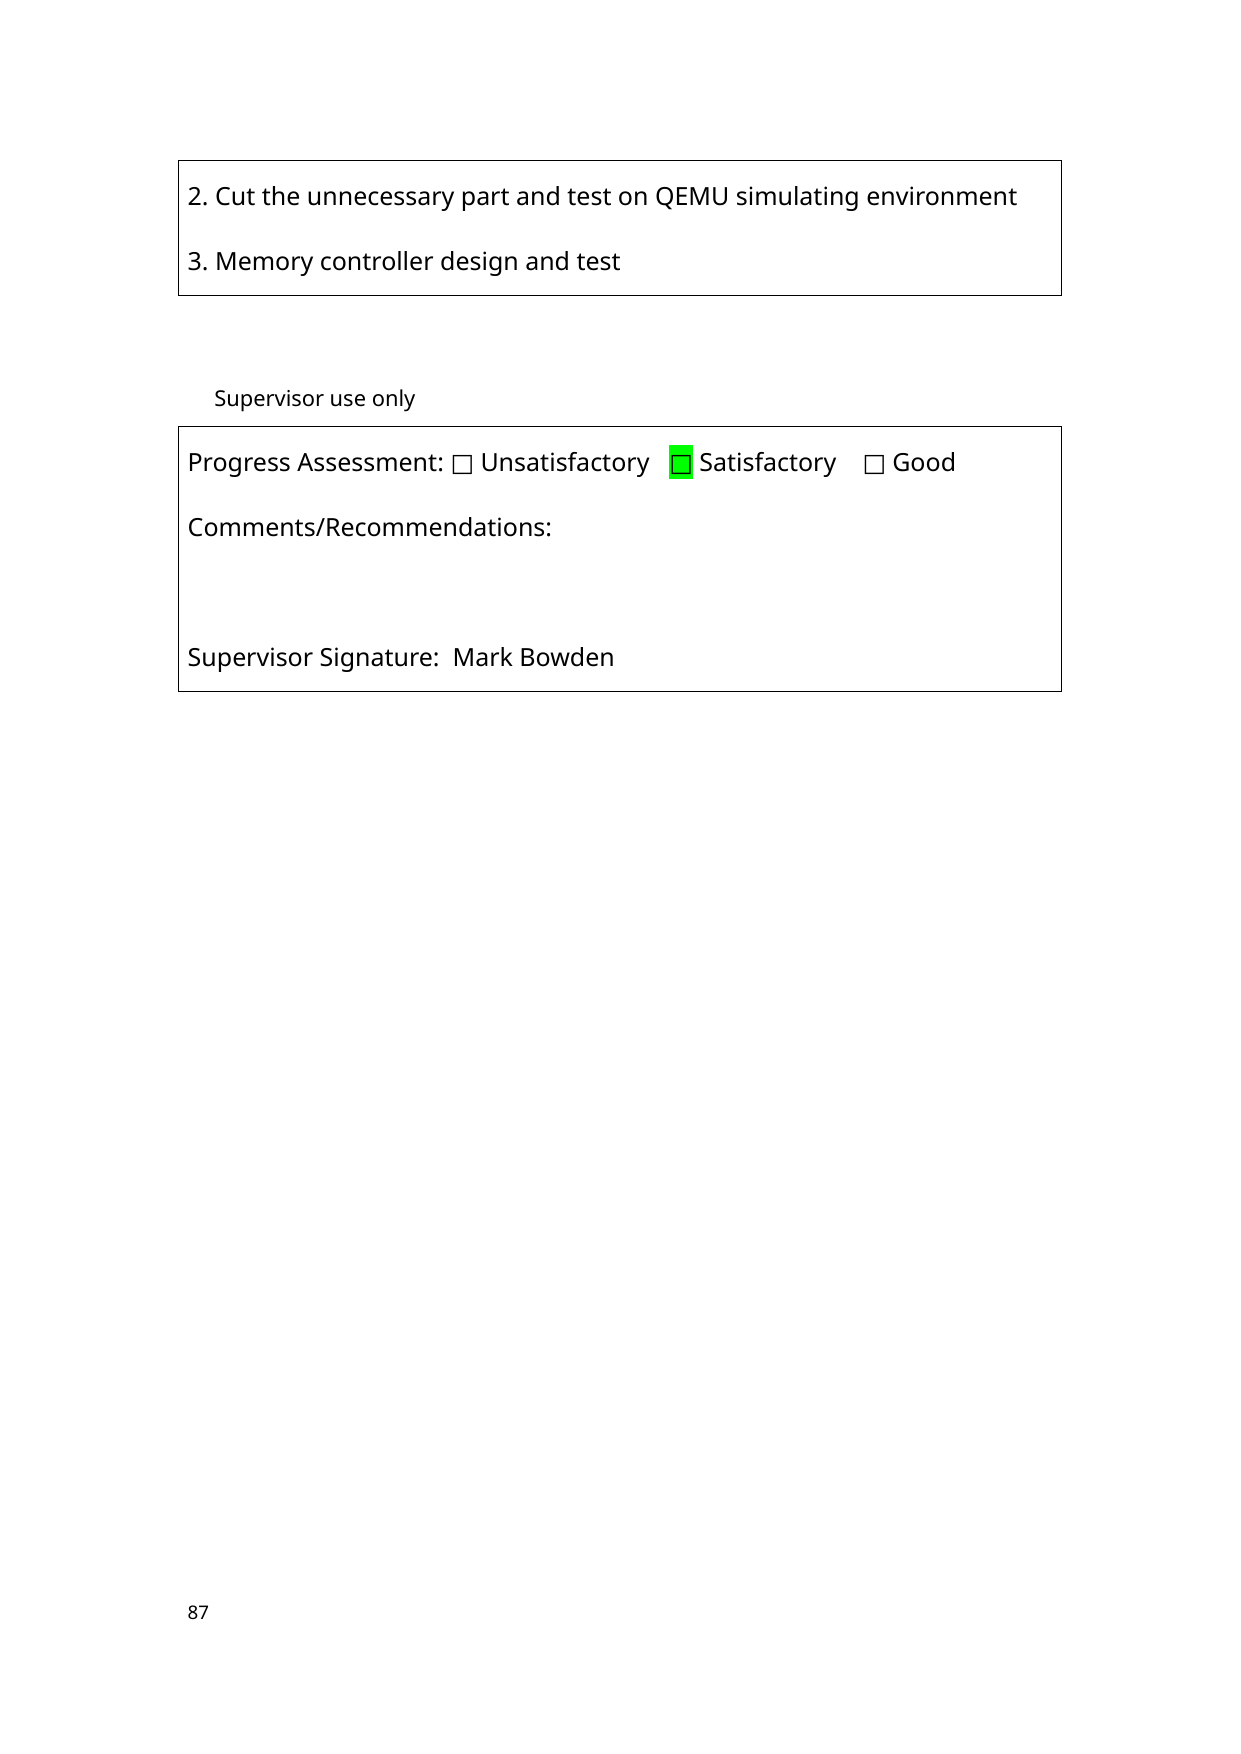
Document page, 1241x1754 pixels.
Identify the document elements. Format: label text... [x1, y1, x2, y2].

text Supervisor Signature: Mark Bowden [179, 621, 1061, 691]
text Comments/Recommendations: [187, 494, 1053, 559]
text 2. Cut the unnecessary part and test on QEMU simulating environment [179, 161, 1061, 225]
text 3. Memory controller design and test [179, 225, 1061, 295]
text Progress Assessment: □ Unsatisfactory □ Satisfactory □ Good [179, 427, 1061, 494]
